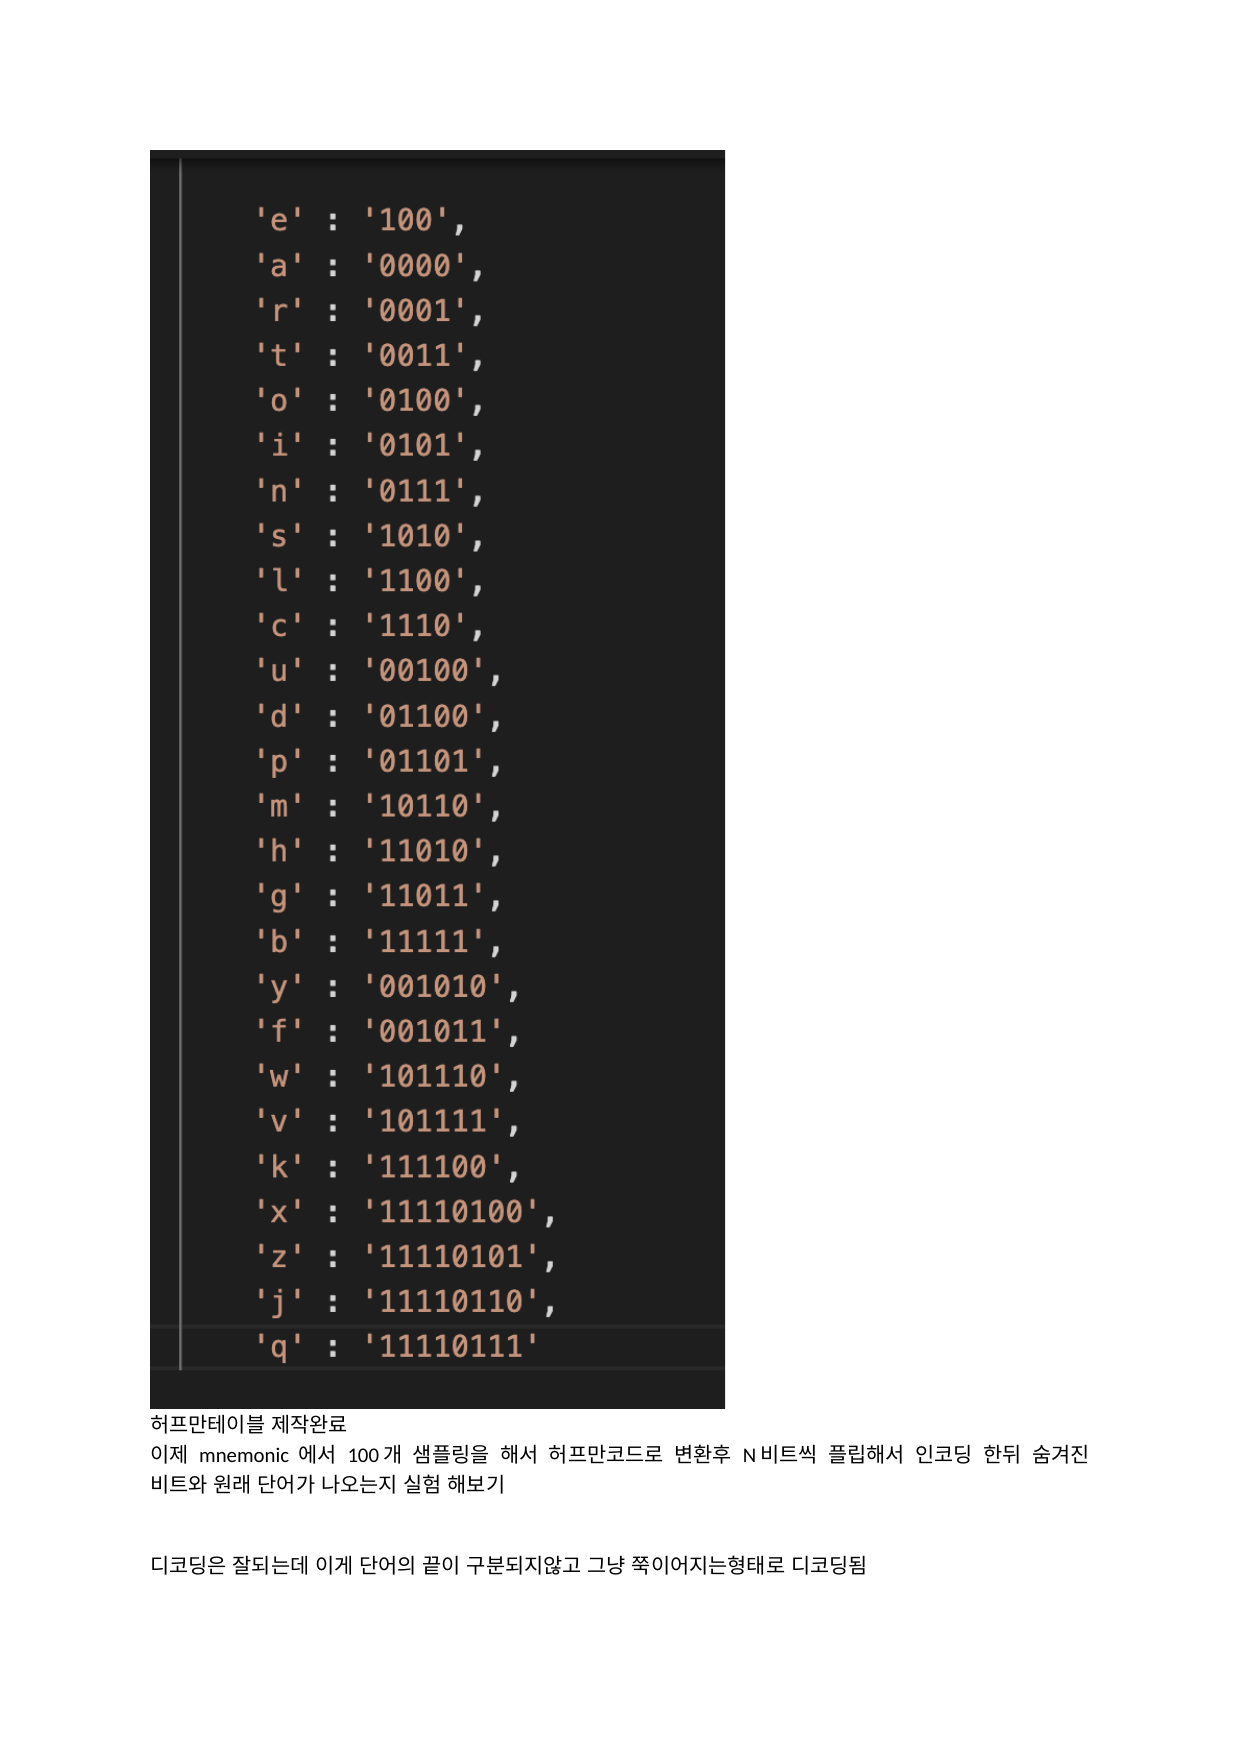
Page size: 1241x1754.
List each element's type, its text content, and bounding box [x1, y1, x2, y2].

text 디코딩은 잘되는데 이게 단어의 끝이 구분되지않고 그냥 쭉이어지는형태로 디코딩됨 [150, 1550, 1090, 1580]
picture [150, 150, 725, 1409]
text 허프만테이블 제작완료 [150, 1408, 1090, 1438]
text 이제 mnemonic 에서 100개 샘플링을 해서 허프만코드로 변환후 N비트씩 플립해서 인코딩 한뒤 숨겨진 비트와 원래 단어가 나오는지 실험 해보기 [150, 1438, 1090, 1499]
